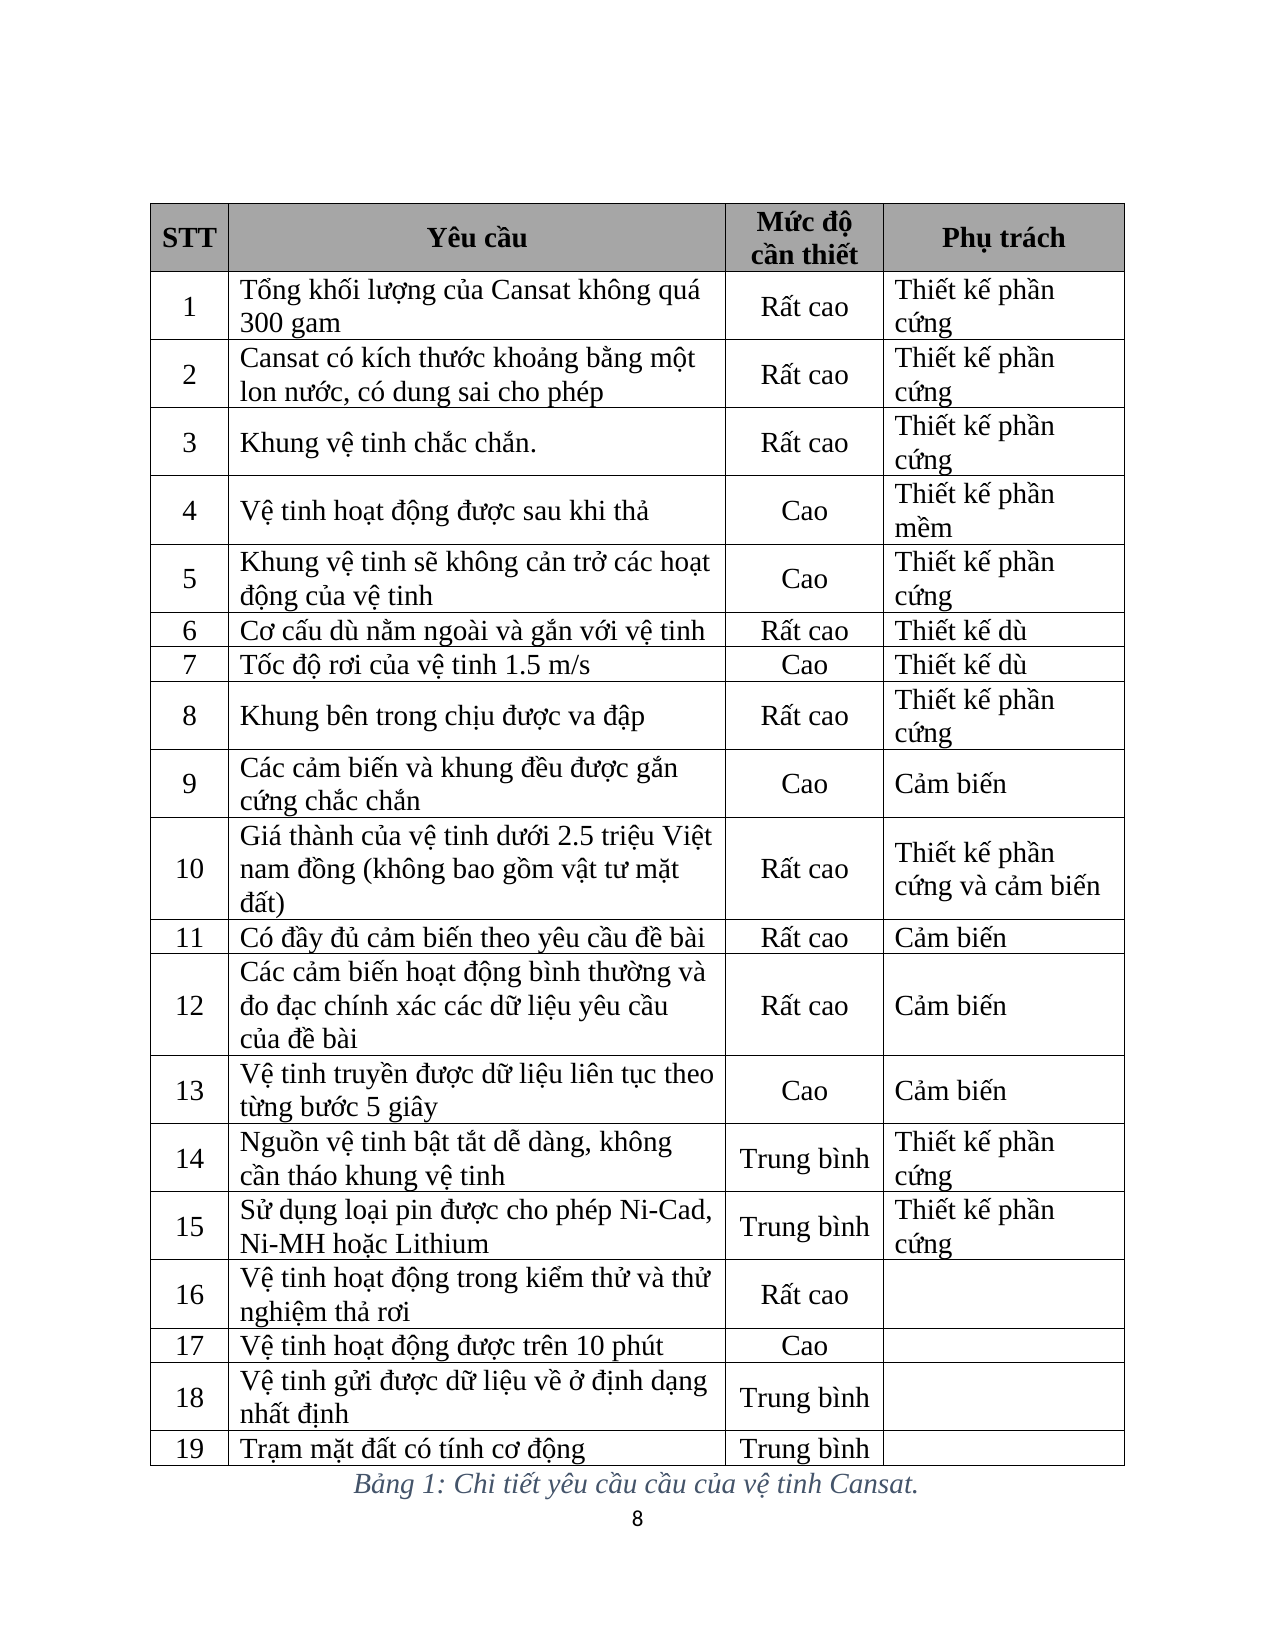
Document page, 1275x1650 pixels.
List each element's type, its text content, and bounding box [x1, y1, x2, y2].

table_header STT [151, 204, 228, 271]
table_header Yêu cầu [229, 204, 725, 271]
table_cell 2 [151, 340, 228, 407]
table_cell Vệ tinh hoạt động được sau khi thả [229, 476, 725, 543]
table_cell Cao [726, 1056, 883, 1123]
table_cell Thiết kế phần cứng [884, 545, 1124, 612]
table_cell 14 [151, 1124, 228, 1191]
table_cell Thiết kế dù [884, 647, 1124, 681]
table_cell Khung vệ tinh sẽ không cản trở các hoạt động của vệ tinh [229, 545, 725, 612]
table_cell Trung bình [726, 1124, 883, 1191]
table_cell Vệ tinh hoạt động được trên 10 phút [229, 1329, 725, 1362]
table_cell 13 [151, 1056, 228, 1123]
table_cell 6 [151, 613, 228, 646]
table_cell Rất cao [726, 613, 883, 646]
table_cell 19 [151, 1431, 228, 1465]
table_cell Khung vệ tinh chắc chắn. [229, 408, 725, 475]
text Bảng 1: Chi tiết yêu cầu cầu của vệ tinh Cansat. [150, 1466, 1125, 1499]
table_cell Cao [726, 1329, 883, 1362]
table_header Mức độ cần thiết [726, 204, 883, 271]
table_cell Rất cao [726, 920, 883, 953]
table_cell 5 [151, 545, 228, 612]
table_cell Thiết kế phần mềm [884, 476, 1124, 543]
table_cell Có đầy đủ cảm biến theo yêu cầu đề bài [229, 920, 725, 953]
table_cell Thiết kế phần cứng [884, 340, 1124, 407]
table_cell Cao [726, 545, 883, 612]
table_cell Các cảm biến hoạt động bình thường và đo đạc chính xác các dữ liệu yêu cầu của đề bài [229, 954, 725, 1055]
table_cell Vệ tinh truyền được dữ liệu liên tục theo từng bước 5 giây [229, 1056, 725, 1123]
table_cell [884, 1329, 1124, 1362]
table_cell Rất cao [726, 340, 883, 407]
table_cell Trung bình [726, 1192, 883, 1259]
table_cell 15 [151, 1192, 228, 1259]
table_cell Rất cao [726, 682, 883, 749]
table_cell Thiết kế phần cứng [884, 408, 1124, 475]
table_cell Rất cao [726, 1260, 883, 1327]
table_cell Cao [726, 750, 883, 817]
table_cell Rất cao [726, 408, 883, 475]
table_cell 9 [151, 750, 228, 817]
table_cell 17 [151, 1329, 228, 1362]
table_cell Nguồn vệ tinh bật tắt dễ dàng, không cần tháo khung vệ tinh [229, 1124, 725, 1191]
table_cell Cảm biến [884, 954, 1124, 1055]
table_cell Thiết kế phần cứng và cảm biến [884, 818, 1124, 919]
table_cell [884, 1431, 1124, 1465]
table_cell Cao [726, 647, 883, 681]
table_cell Thiết kế phần cứng [884, 1192, 1124, 1259]
table_cell 12 [151, 954, 228, 1055]
table_cell 16 [151, 1260, 228, 1327]
table_cell Trung bình [726, 1363, 883, 1430]
table_cell Các cảm biến và khung đều được gắn cứng chắc chắn [229, 750, 725, 817]
table_cell Cảm biến [884, 1056, 1124, 1123]
table_cell Cơ cấu dù nằm ngoài và gắn với vệ tinh [229, 613, 725, 646]
table_cell [884, 1363, 1124, 1430]
table_cell 10 [151, 818, 228, 919]
table_cell [884, 1260, 1124, 1327]
table_cell Cansat có kích thước khoảng bằng một lon nước, có dung sai cho phép [229, 340, 725, 407]
table_cell Thiết kế phần cứng [884, 1124, 1124, 1191]
table_cell Sử dụng loại pin được cho phép Ni-Cad, Ni-MH hoặc Lithium [229, 1192, 725, 1259]
table_cell 4 [151, 476, 228, 543]
table_header Phụ trách [884, 204, 1124, 271]
table_cell Cao [726, 476, 883, 543]
table_cell Khung bên trong chịu được va đập [229, 682, 725, 749]
table_cell Cảm biến [884, 920, 1124, 953]
table_cell Trung bình [726, 1431, 883, 1465]
table_cell Thiết kế phần cứng [884, 682, 1124, 749]
table_cell 11 [151, 920, 228, 953]
table_cell 7 [151, 647, 228, 681]
table_cell Rất cao [726, 954, 883, 1055]
table_cell Thiết kế dù [884, 613, 1124, 646]
table_cell Thiết kế phần cứng [884, 272, 1124, 339]
table_cell Vệ tinh hoạt động trong kiểm thử và thử nghiệm thả rơi [229, 1260, 725, 1327]
table_cell Tốc độ rơi của vệ tinh 1.5 m/s [229, 647, 725, 681]
table_cell Trạm mặt đất có tính cơ động [229, 1431, 725, 1465]
table_cell Giá thành của vệ tinh dưới 2.5 triệu Việt nam đồng (không bao gồm vật tư mặt đất) [229, 818, 725, 919]
table_cell Cảm biến [884, 750, 1124, 817]
table_cell Rất cao [726, 818, 883, 919]
table_cell Vệ tinh gửi được dữ liệu về ở định dạng nhất định [229, 1363, 725, 1430]
table_cell Rất cao [726, 272, 883, 339]
table_cell 8 [151, 682, 228, 749]
table_cell 18 [151, 1363, 228, 1430]
table_cell 3 [151, 408, 228, 475]
table_cell Tổng khối lượng của Cansat không quá 300 gam [229, 272, 725, 339]
table_cell 1 [151, 272, 228, 339]
